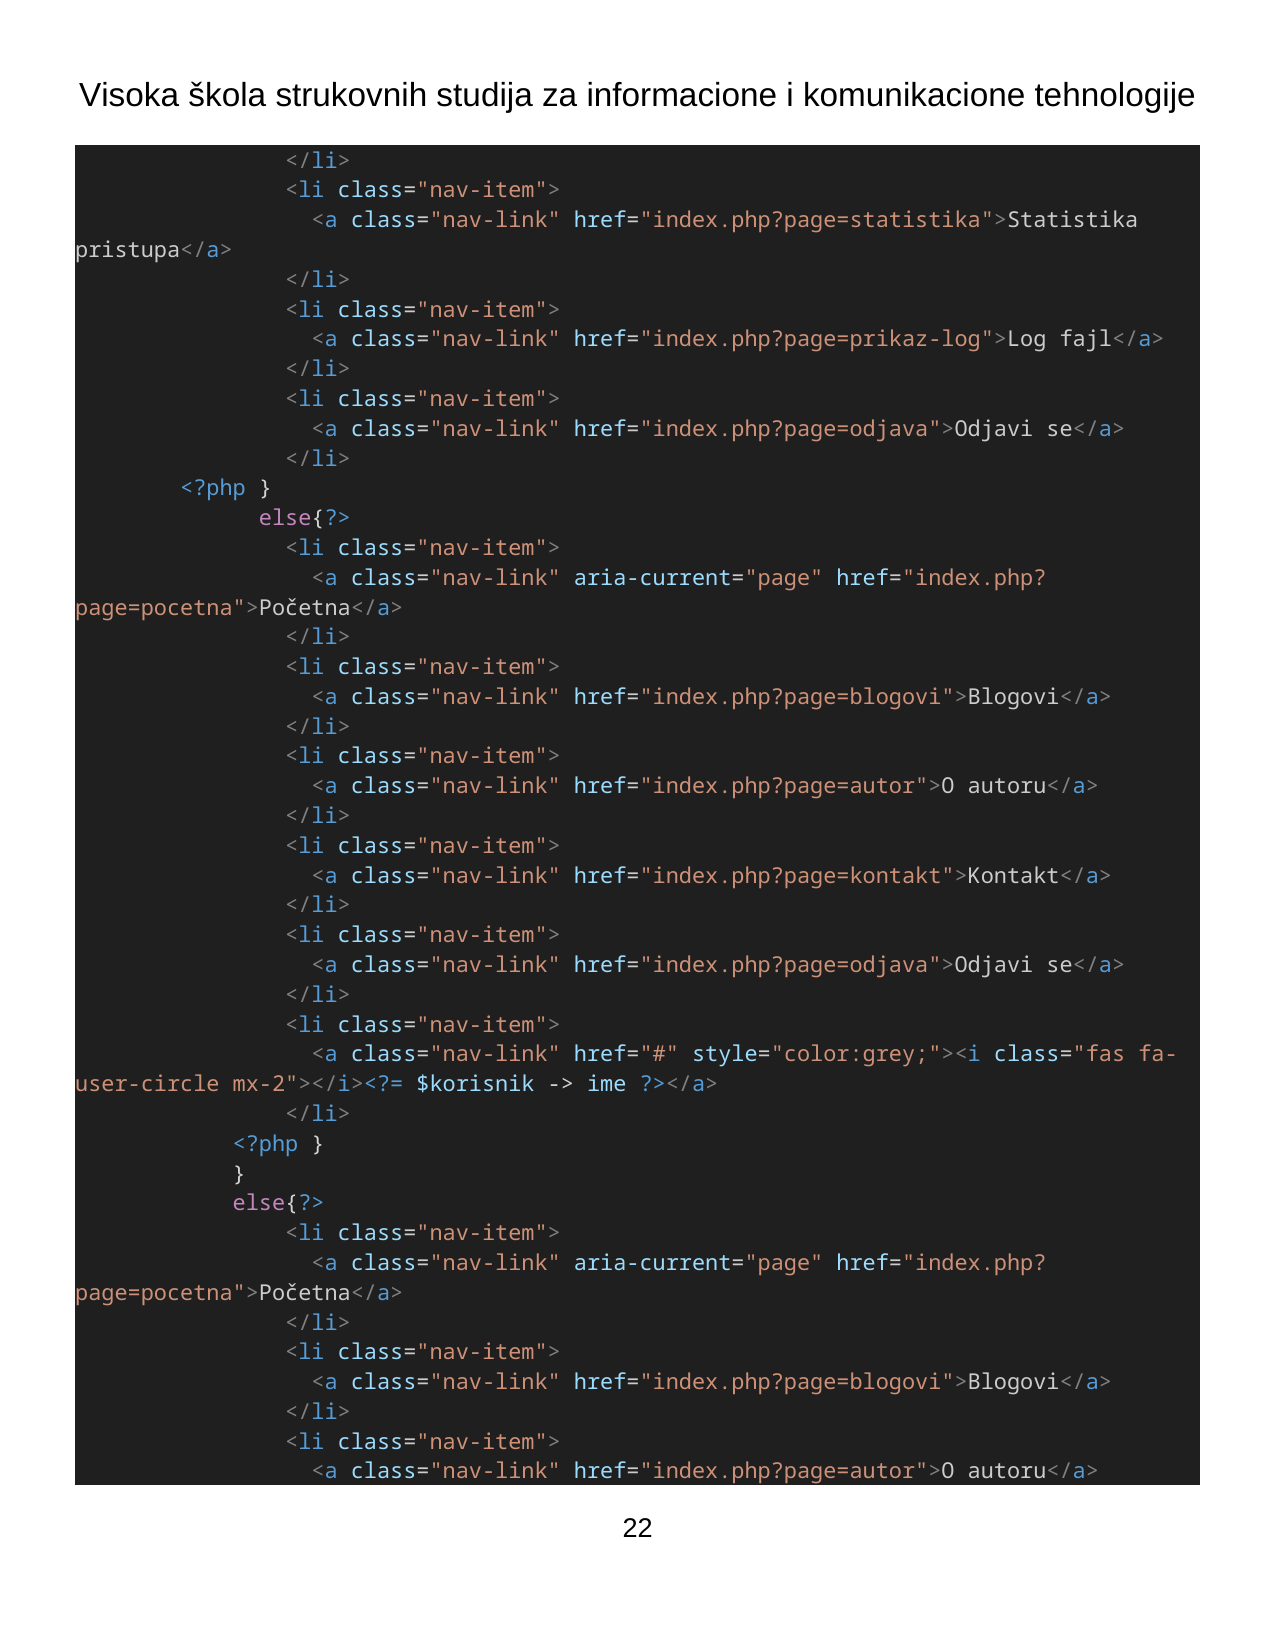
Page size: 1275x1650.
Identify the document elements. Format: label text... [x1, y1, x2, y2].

text <li class="nav-item"> [75, 919, 1200, 949]
text <a class="nav-link" aria-current="page" href="index.php?page=pocetna">Početna</a> [75, 562, 1200, 621]
text <li class="nav-item"> [75, 1336, 1200, 1366]
text <li class="nav-item"> [75, 532, 1200, 562]
text <a class="nav-link" aria-current="page" href="index.php?page=pocetna">Početna</a> [75, 1247, 1200, 1307]
text </li> [75, 979, 1200, 1009]
text </li> [75, 1098, 1200, 1128]
text </li> [75, 264, 1200, 294]
text <a class="nav-link" href="index.php?page=autor">O autoru</a> [75, 770, 1200, 800]
text <?php } [75, 472, 1200, 502]
text <a class="nav-link" href="index.php?page=odjava">Odjavi se</a> [75, 413, 1200, 443]
text <li class="nav-item"> [75, 1217, 1200, 1247]
text <li class="nav-item"> [75, 174, 1200, 204]
text </li> [75, 800, 1200, 830]
text </li> [75, 711, 1200, 741]
text <li class="nav-item"> [75, 651, 1200, 681]
text <li class="nav-item"> [75, 741, 1200, 770]
text <?php } [75, 1128, 1200, 1158]
text </li> [75, 145, 1200, 174]
text } [75, 1158, 1200, 1187]
text <li class="nav-item"> [75, 830, 1200, 860]
text <a class="nav-link" href="index.php?page=kontakt">Kontakt</a> [75, 860, 1200, 889]
text </li> [75, 621, 1200, 651]
text <a class="nav-link" href="index.php?page=blogovi">Blogovi</a> [75, 681, 1200, 711]
text <li class="nav-item"> [75, 1009, 1200, 1038]
text </li> [75, 353, 1200, 383]
text else{?> [75, 1187, 1200, 1217]
text </li> [75, 1396, 1200, 1426]
text <a class="nav-link" href="index.php?page=blogovi">Blogovi</a> [75, 1366, 1200, 1396]
text <a class="nav-link" href="index.php?page=odjava">Odjavi se</a> [75, 949, 1200, 979]
text </li> [75, 1307, 1200, 1336]
text else{?> [75, 502, 1200, 532]
text <a class="nav-link" href="#" style="color:grey;"><i class="fas fa-user-circle mx-2"></i><?= $korisnik -> ime ?></a> [75, 1038, 1200, 1098]
text <a class="nav-link" href="index.php?page=statistika">Statistika pristupa</a> [75, 204, 1200, 264]
text <li class="nav-item"> [75, 294, 1200, 323]
text <a class="nav-link" href="index.php?page=prikaz-log">Log fajl</a> [75, 323, 1200, 353]
text <li class="nav-item"> [75, 383, 1200, 413]
text <li class="nav-item"> [75, 1426, 1200, 1456]
text </li> [75, 889, 1200, 919]
text <a class="nav-link" href="index.php?page=autor">O autoru</a> [75, 1456, 1200, 1485]
text </li> [75, 443, 1200, 472]
